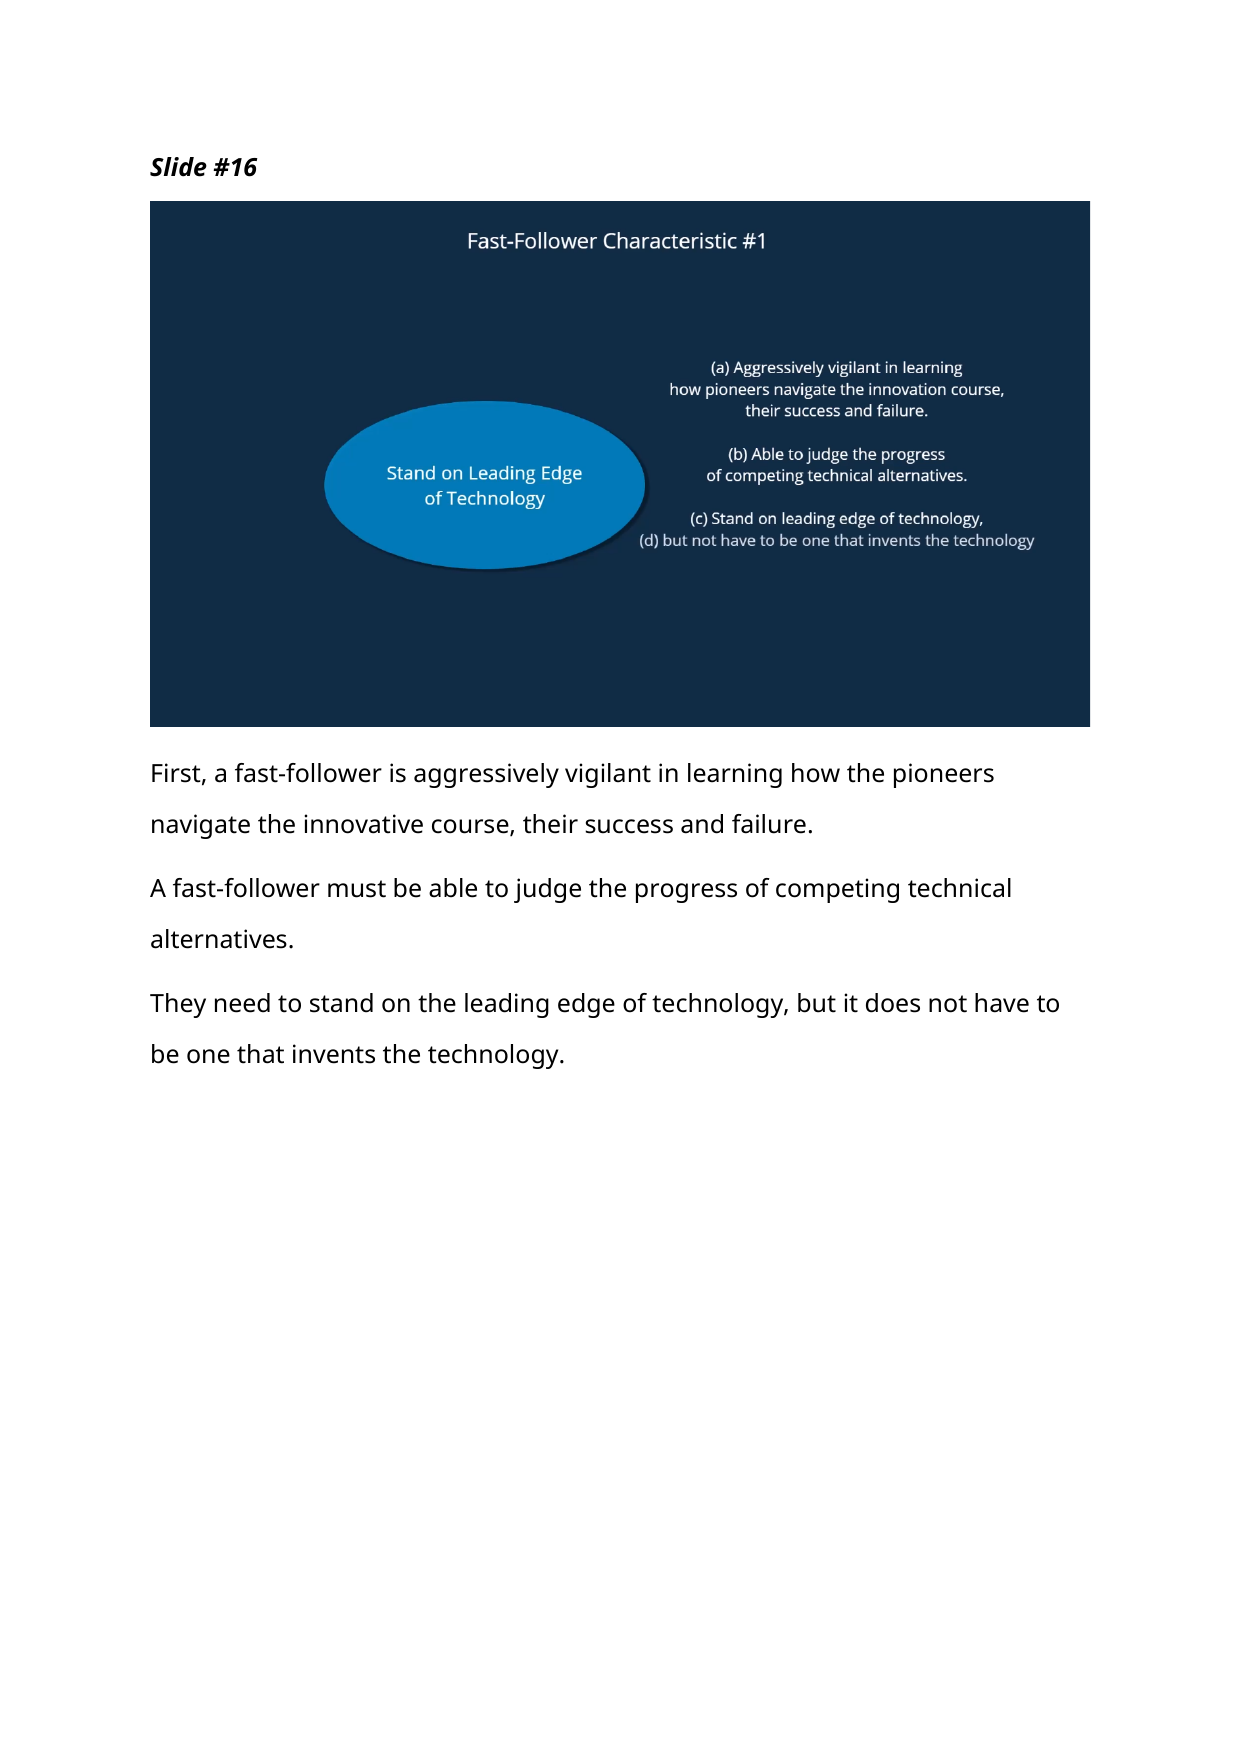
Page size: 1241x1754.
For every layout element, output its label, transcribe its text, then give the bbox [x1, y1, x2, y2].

subtitle Slide #16 [150, 150, 1090, 201]
text They need to stand on the leading edge of technology, but it does not have to be one that invents the technology. [150, 985, 1090, 1070]
text First, a fast-follower is aggressively vigilant in learning how the pioneers navigate the innovative course, their success and failure. [150, 756, 1090, 841]
text A fast-follower must be able to judge the progress of competing technical alternatives. [150, 871, 1090, 956]
picture [150, 201, 1091, 727]
